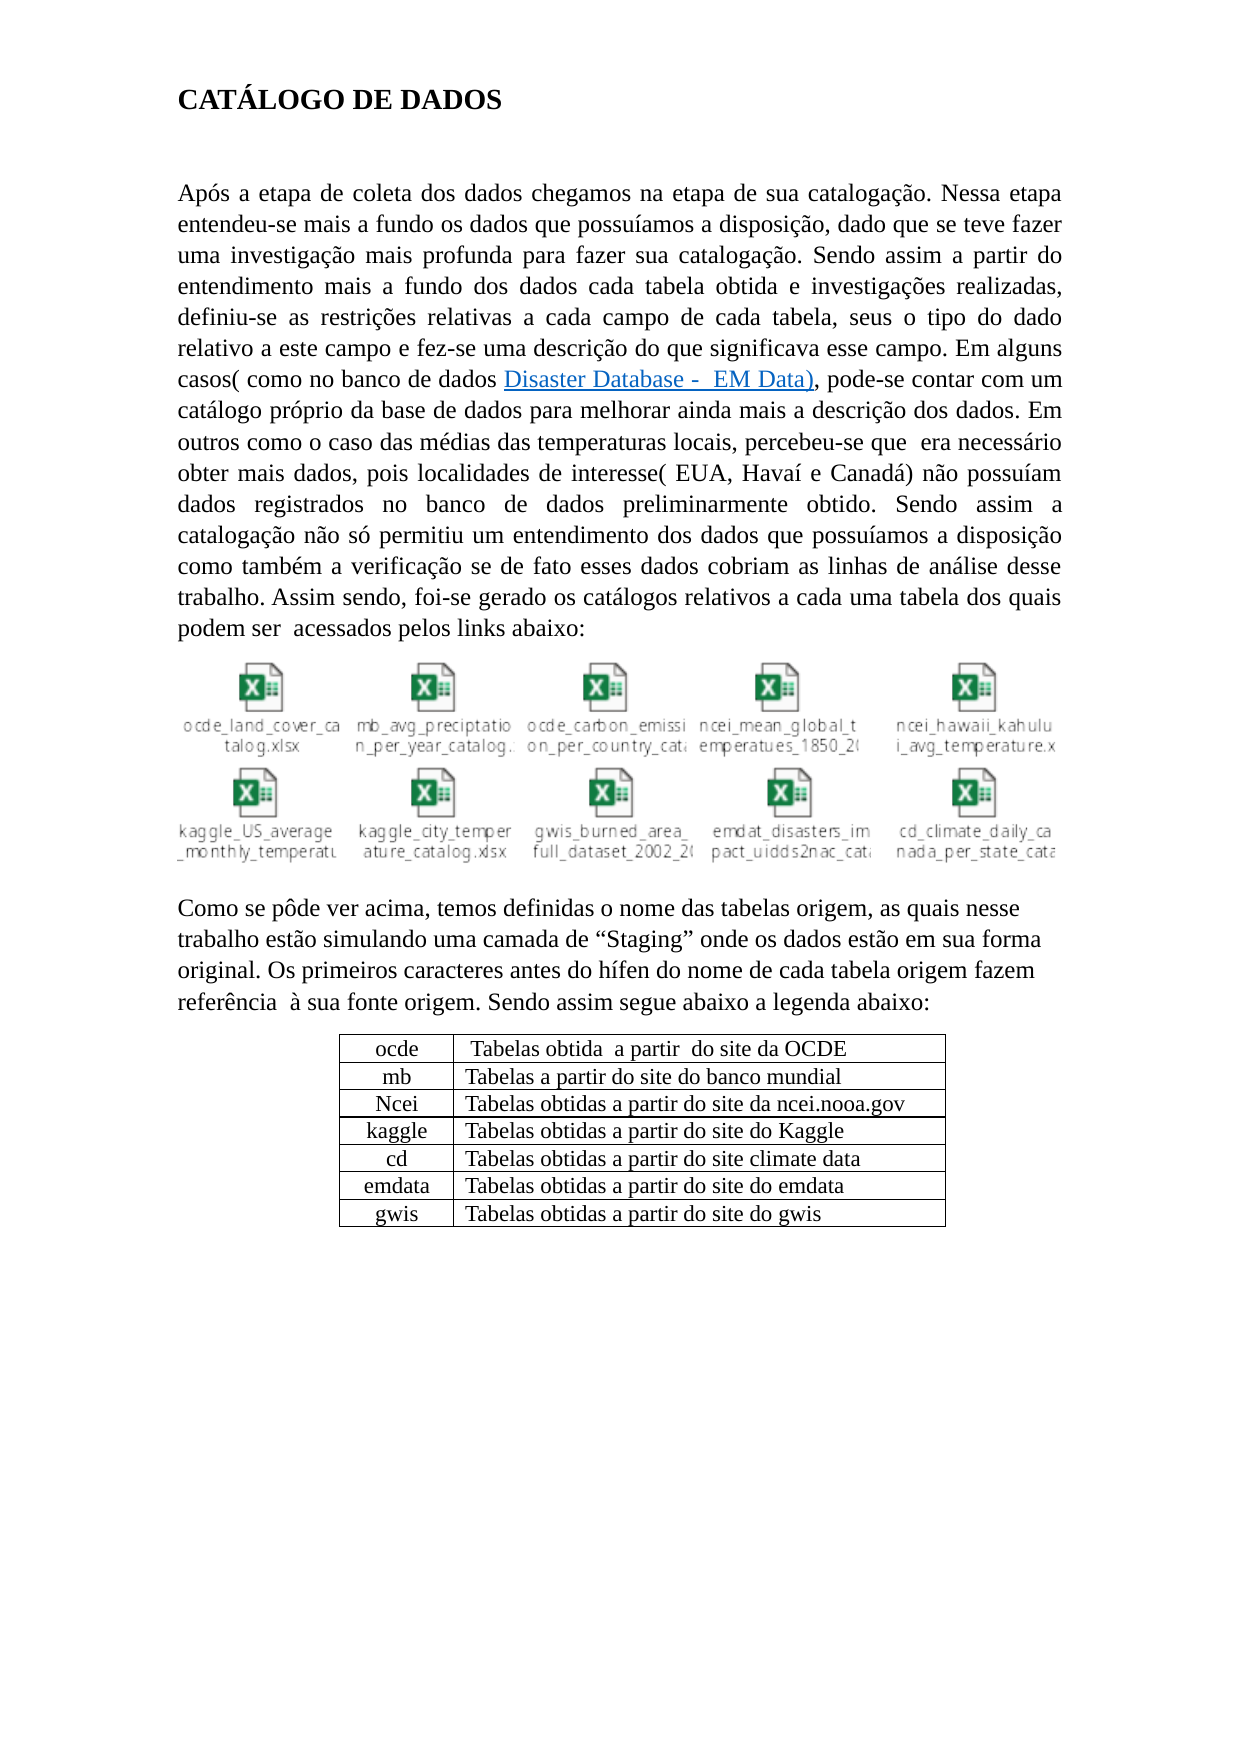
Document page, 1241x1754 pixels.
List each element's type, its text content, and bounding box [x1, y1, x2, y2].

table_cell cd [340, 1145, 453, 1171]
table_cell kaggle [340, 1118, 453, 1144]
table_cell Tabelas obtidas a partir do site climate data [454, 1145, 945, 1171]
table_cell Tabelas obtidas a partir do site do emdata [454, 1172, 945, 1199]
text Após a etapa de coleta dos dados chegamos na etapa de sua catalogação. Nessa etapa entendeu-se mais a fundo os dados que possuíamos a disposição, dado que se teve fazer uma investigação mais profunda para fazer sua catalogação. Sendo assim a partir do entendimento mais a fundo dos dados cada tabela obtida e investigações realizadas, definiu-se as restrições relativas a cada campo de cada tabela, seus o tipo do dado relativo a este campo e fez-se uma descrição do que significava esse campo. Em alguns casos( como no banco de dados Disaster Database - EM Data), pode-se contar com um catálogo próprio da base de dados para melhorar ainda mais a descrição dos dados. Em outros como o caso das médias das temperaturas locais, percebeu-se que era necessário obter mais dados, pois localidades de interesse( EUA, Havaí e Canadá) não possuíam dados registrados no banco de dados preliminarmente obtido. Sendo assim a catalogação não só permitiu um entendimento dos dados que possuíamos a disposição como também a verificação se de fato esses dados cobriam as linhas de análise desse trabalho. Assim sendo, foi-se gerado os catálogos relativos a cada uma tabela dos quais podem ser acessados pelos links abaixo: [177, 178, 1063, 642]
table_cell Tabelas obtidas a partir do site do Kaggle [454, 1118, 945, 1144]
table_header ocde [340, 1035, 453, 1062]
table_cell mb [340, 1063, 453, 1089]
table_header Tabelas obtida a partir do site da OCDE [454, 1035, 945, 1062]
table_cell Tabelas obtidas a partir do site da ncei.nooa.gov [454, 1090, 945, 1116]
subtitle Catálogo de dados [177, 82, 1063, 115]
table_cell Ncei [340, 1090, 453, 1116]
table_cell emdata [340, 1172, 453, 1199]
table_cell Tabelas a partir do site do banco mundial [454, 1063, 945, 1089]
table_cell gwis [340, 1200, 453, 1226]
text Como se pôde ver acima, temos definidas o nome das tabelas origem, as quais nesse trabalho estão simulando uma camada de “Staging” onde os dados estão em sua forma original. Os primeiros caracteres antes do hífen do nome de cada tabela origem fazem referência à sua fonte origem. Sendo assim segue abaixo a legenda abaixo: [177, 893, 1063, 1015]
table_cell Tabelas obtidas a partir do site do gwis [454, 1200, 945, 1226]
